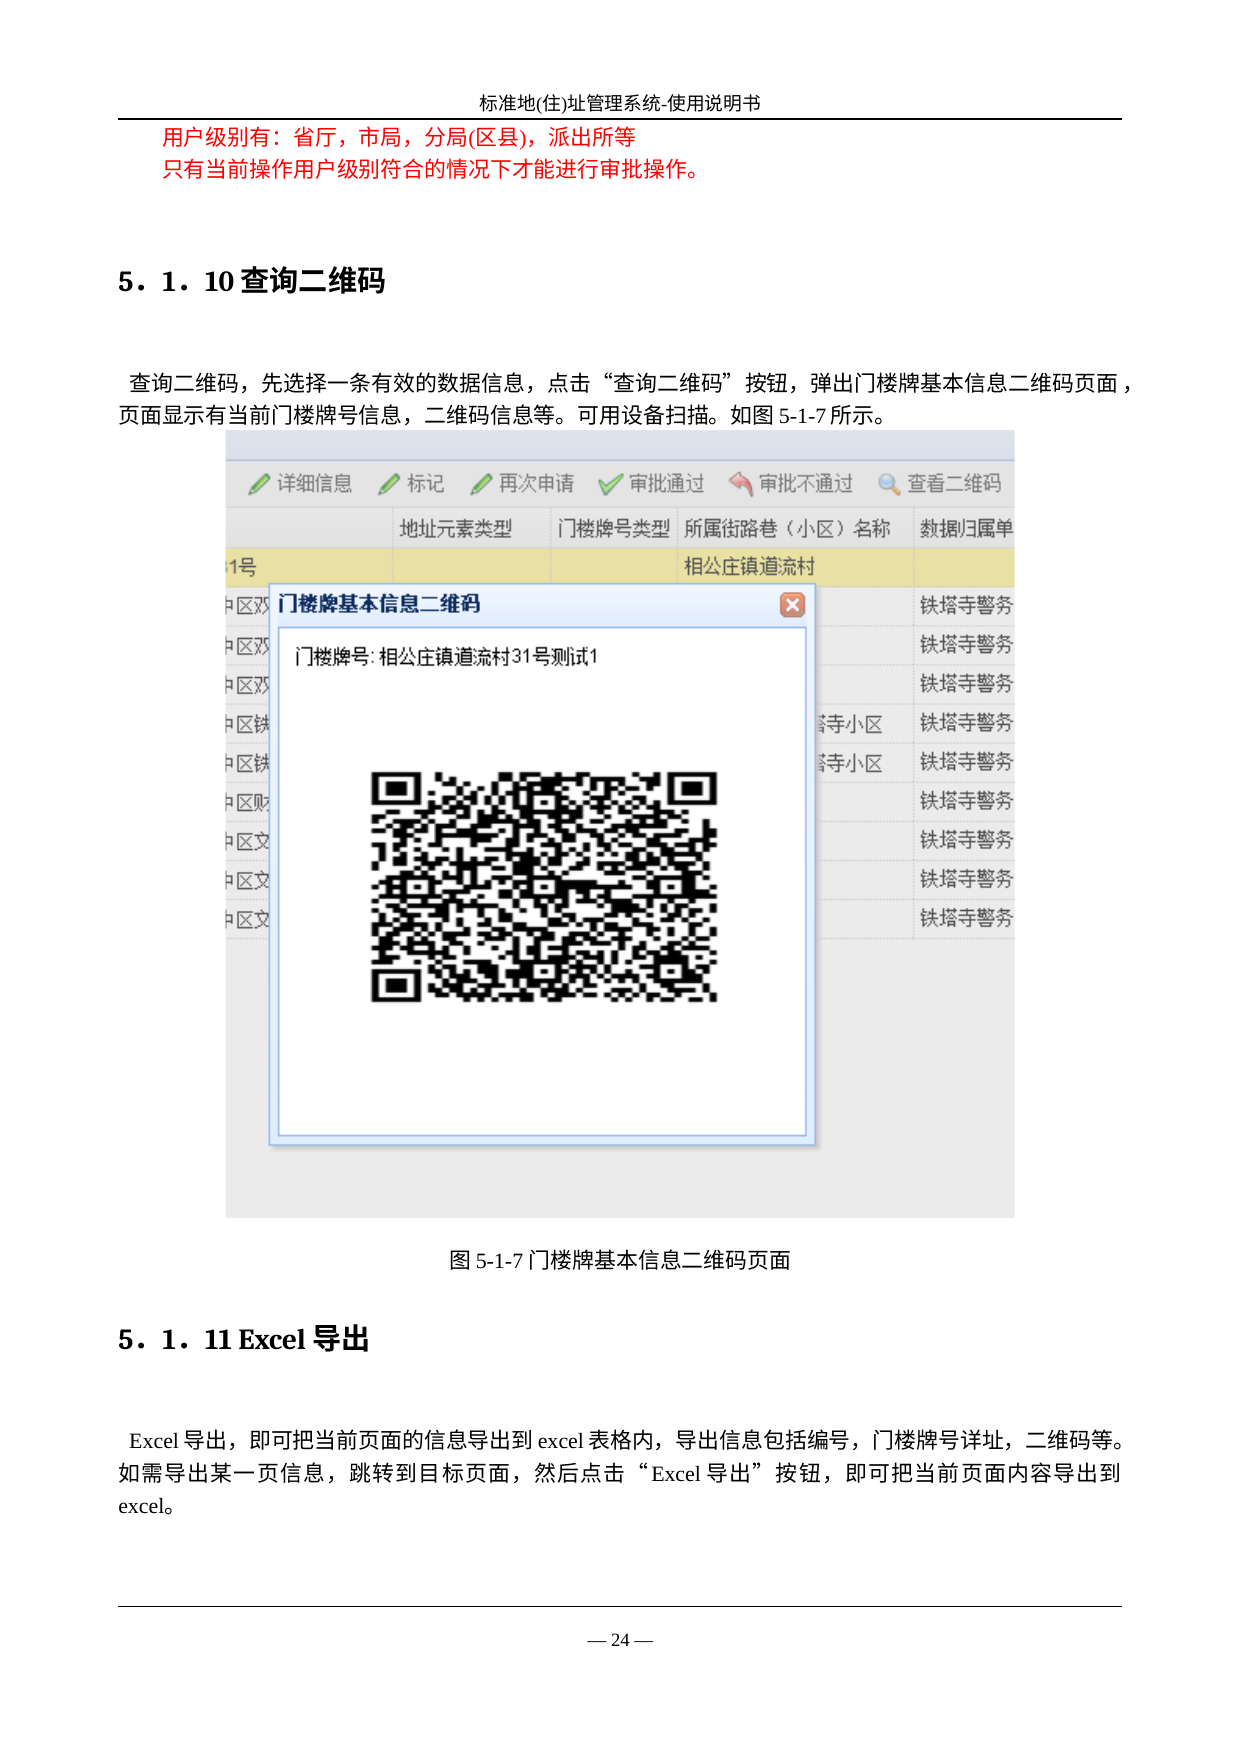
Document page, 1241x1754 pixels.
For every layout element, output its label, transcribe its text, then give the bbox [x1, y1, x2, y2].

text Excel导出，即可把当前页面的信息导出到excel表格内，导出信息包括编号，门楼牌号详址，二维码等。 [118, 1423, 1122, 1456]
text 用户级别有：省厅，市局，分局(区县)，派出所等 [118, 120, 1122, 152]
subtitle 5．1．11 Excel导出 [118, 1304, 1122, 1369]
text 如需导出某一页信息，跳转到目标页面，然后点击“Excel导出”按钮，即可把当前页面内容导出到excel。 [118, 1456, 1122, 1521]
text 查询二维码，先选择一条有效的数据信息，点击“查询二维码”按钮，弹出门楼牌基本信息二维码页面，页面显示有当前门楼牌号信息，二维码信息等。可用设备扫描。如图5-1-7所示。 [118, 365, 1122, 430]
picture [225, 430, 1015, 1218]
text 只有当前操作用户级别符合的情况下才能进行审批操作。 [118, 152, 1122, 184]
subtitle 5．1．10 查询二维码 [118, 246, 1122, 311]
text 图5-1-7 门楼牌基本信息二维码页面 [118, 1243, 1122, 1275]
